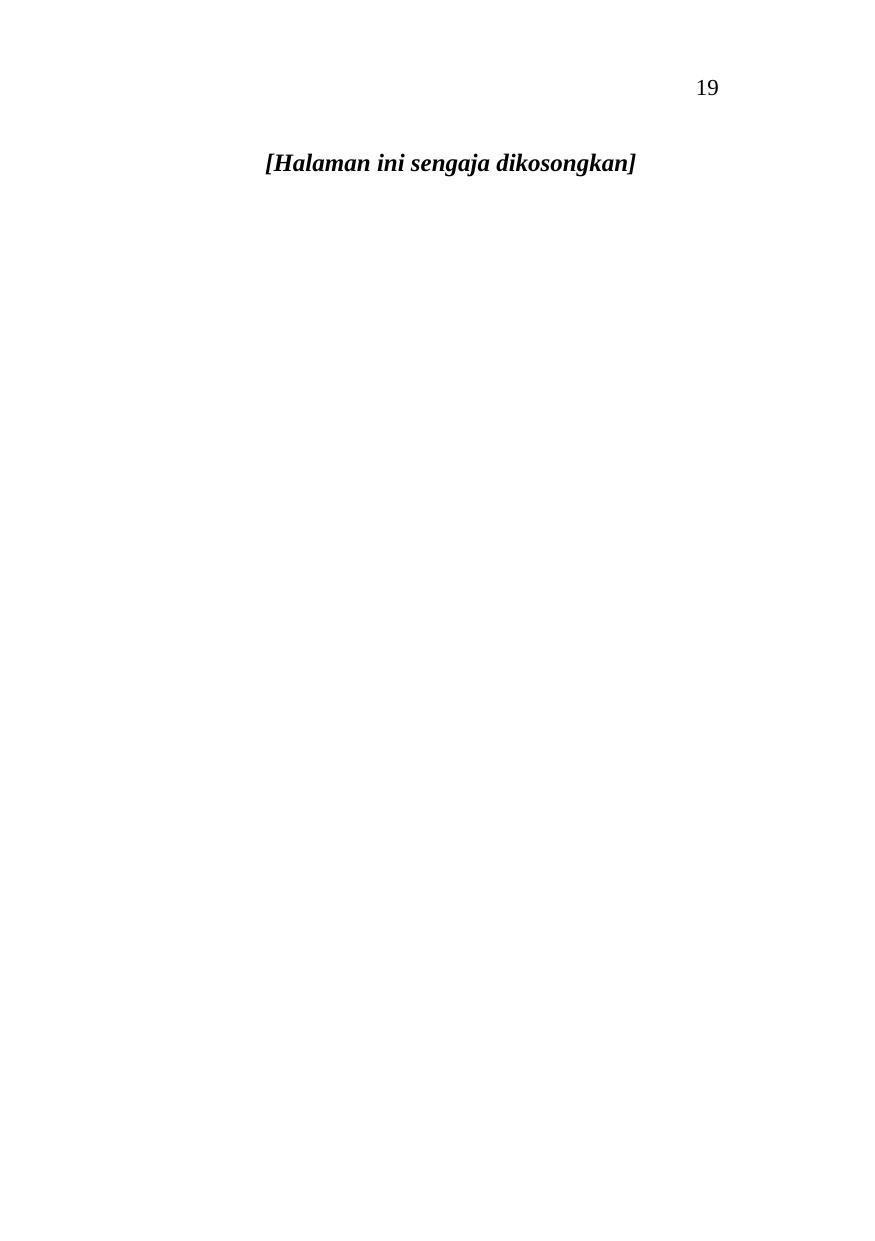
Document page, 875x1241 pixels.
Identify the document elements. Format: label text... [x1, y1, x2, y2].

text [Halaman ini sengaja dikosongkan] [148, 148, 756, 176]
